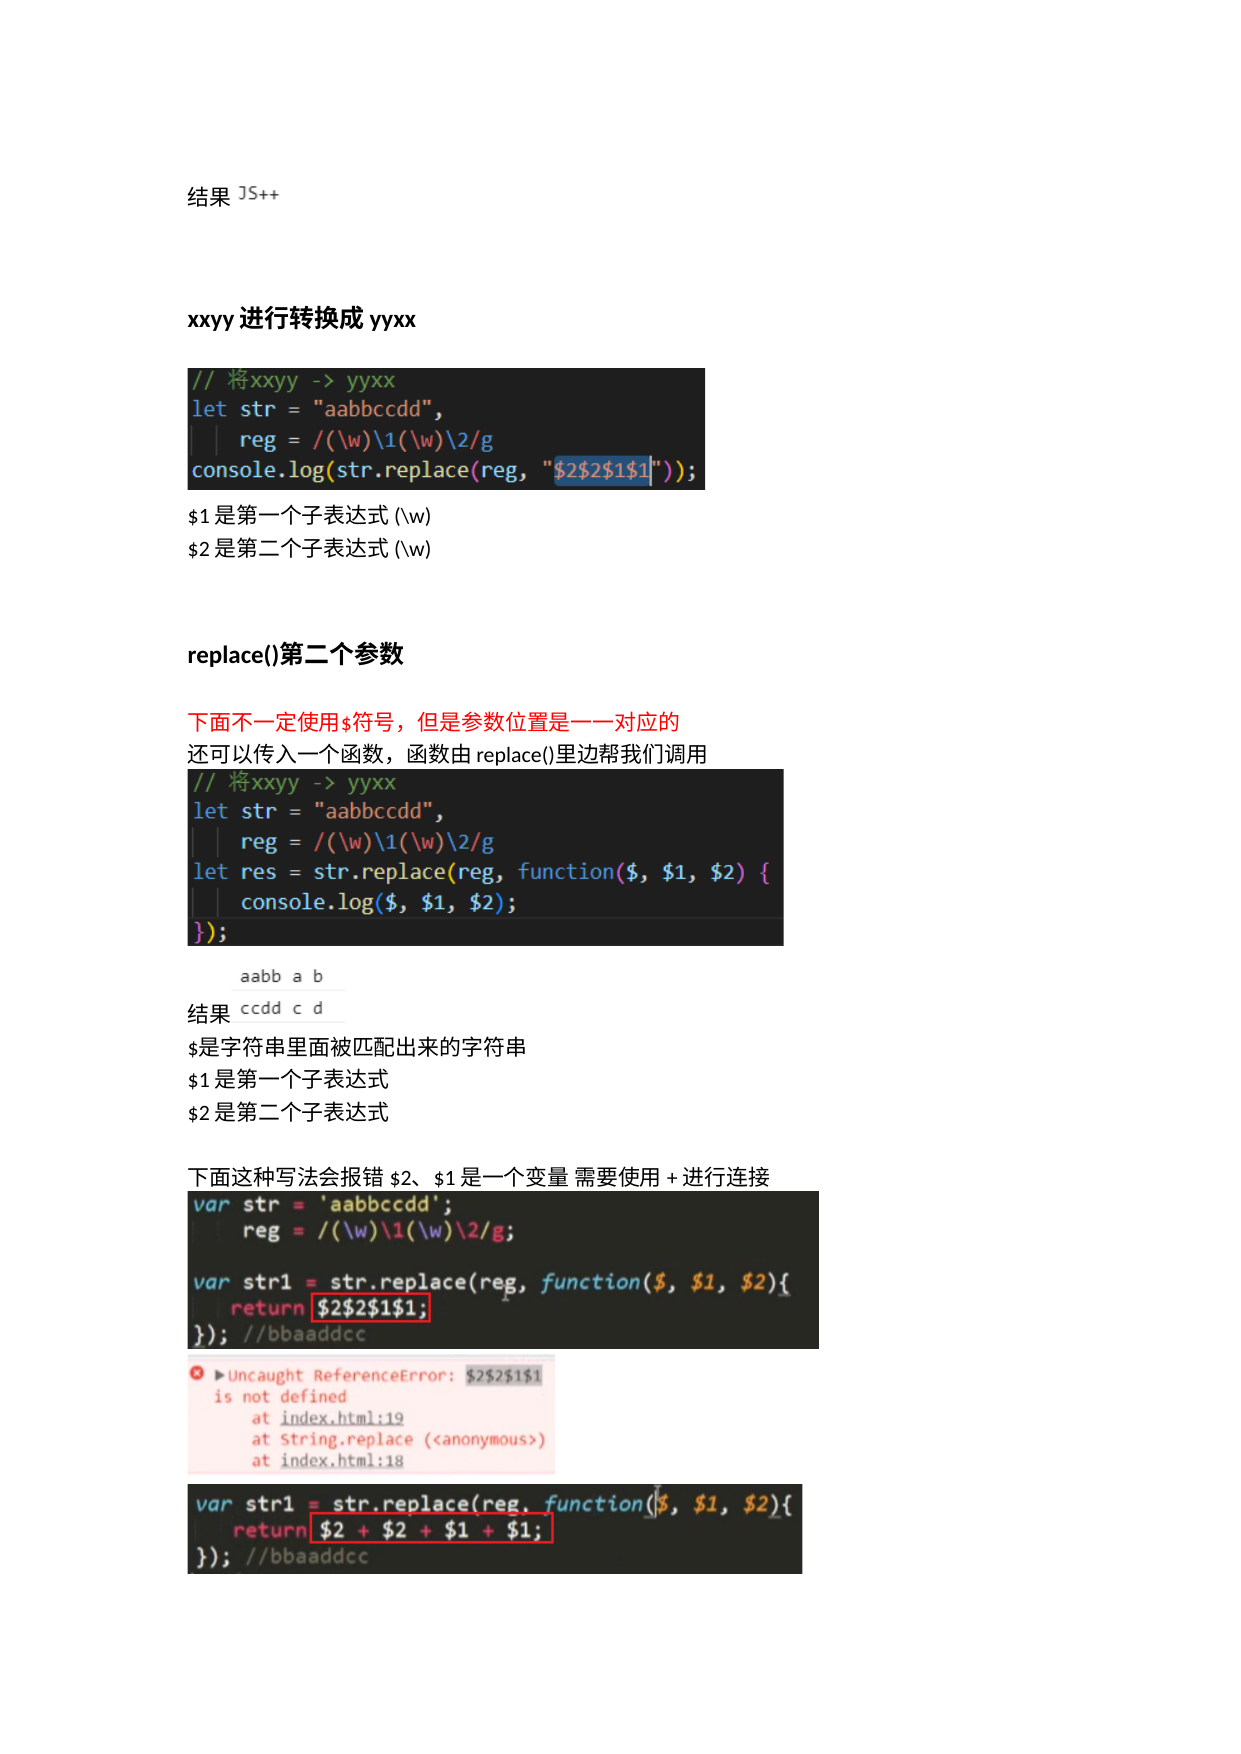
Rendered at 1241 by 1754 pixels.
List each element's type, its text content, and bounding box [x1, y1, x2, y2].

text $是字符串里面被匹配出来的字符串 [187, 1029, 1053, 1062]
picture [187, 769, 784, 946]
text 还可以传入一个函数，函数由replace()里边帮我们调用 [187, 737, 1053, 769]
picture [187, 368, 705, 490]
subtitle xxyy进行转换成yyxx [187, 284, 1053, 349]
text 结果 [187, 964, 1053, 1029]
text $1是第一个子表达式 (\w) [187, 498, 1053, 531]
text $2是第二个子表达式 [187, 1094, 1053, 1127]
subtitle replace()第二个参数 [187, 621, 1053, 686]
text 下面不一定使用$符号，但是参数位置是一一对应的 [187, 704, 1053, 737]
picture [187, 1354, 555, 1478]
picture [187, 1191, 819, 1349]
picture [231, 177, 295, 206]
text 下面这种写法会报错 $2、$1是一个变量 需要使用 + 进行连接 [187, 1159, 1053, 1192]
text $2是第二个子表达式 (\w) [187, 531, 1053, 563]
picture [187, 1484, 803, 1574]
text 结果 [187, 162, 1053, 227]
text $1是第一个子表达式 [187, 1062, 1053, 1094]
picture [231, 964, 345, 1023]
